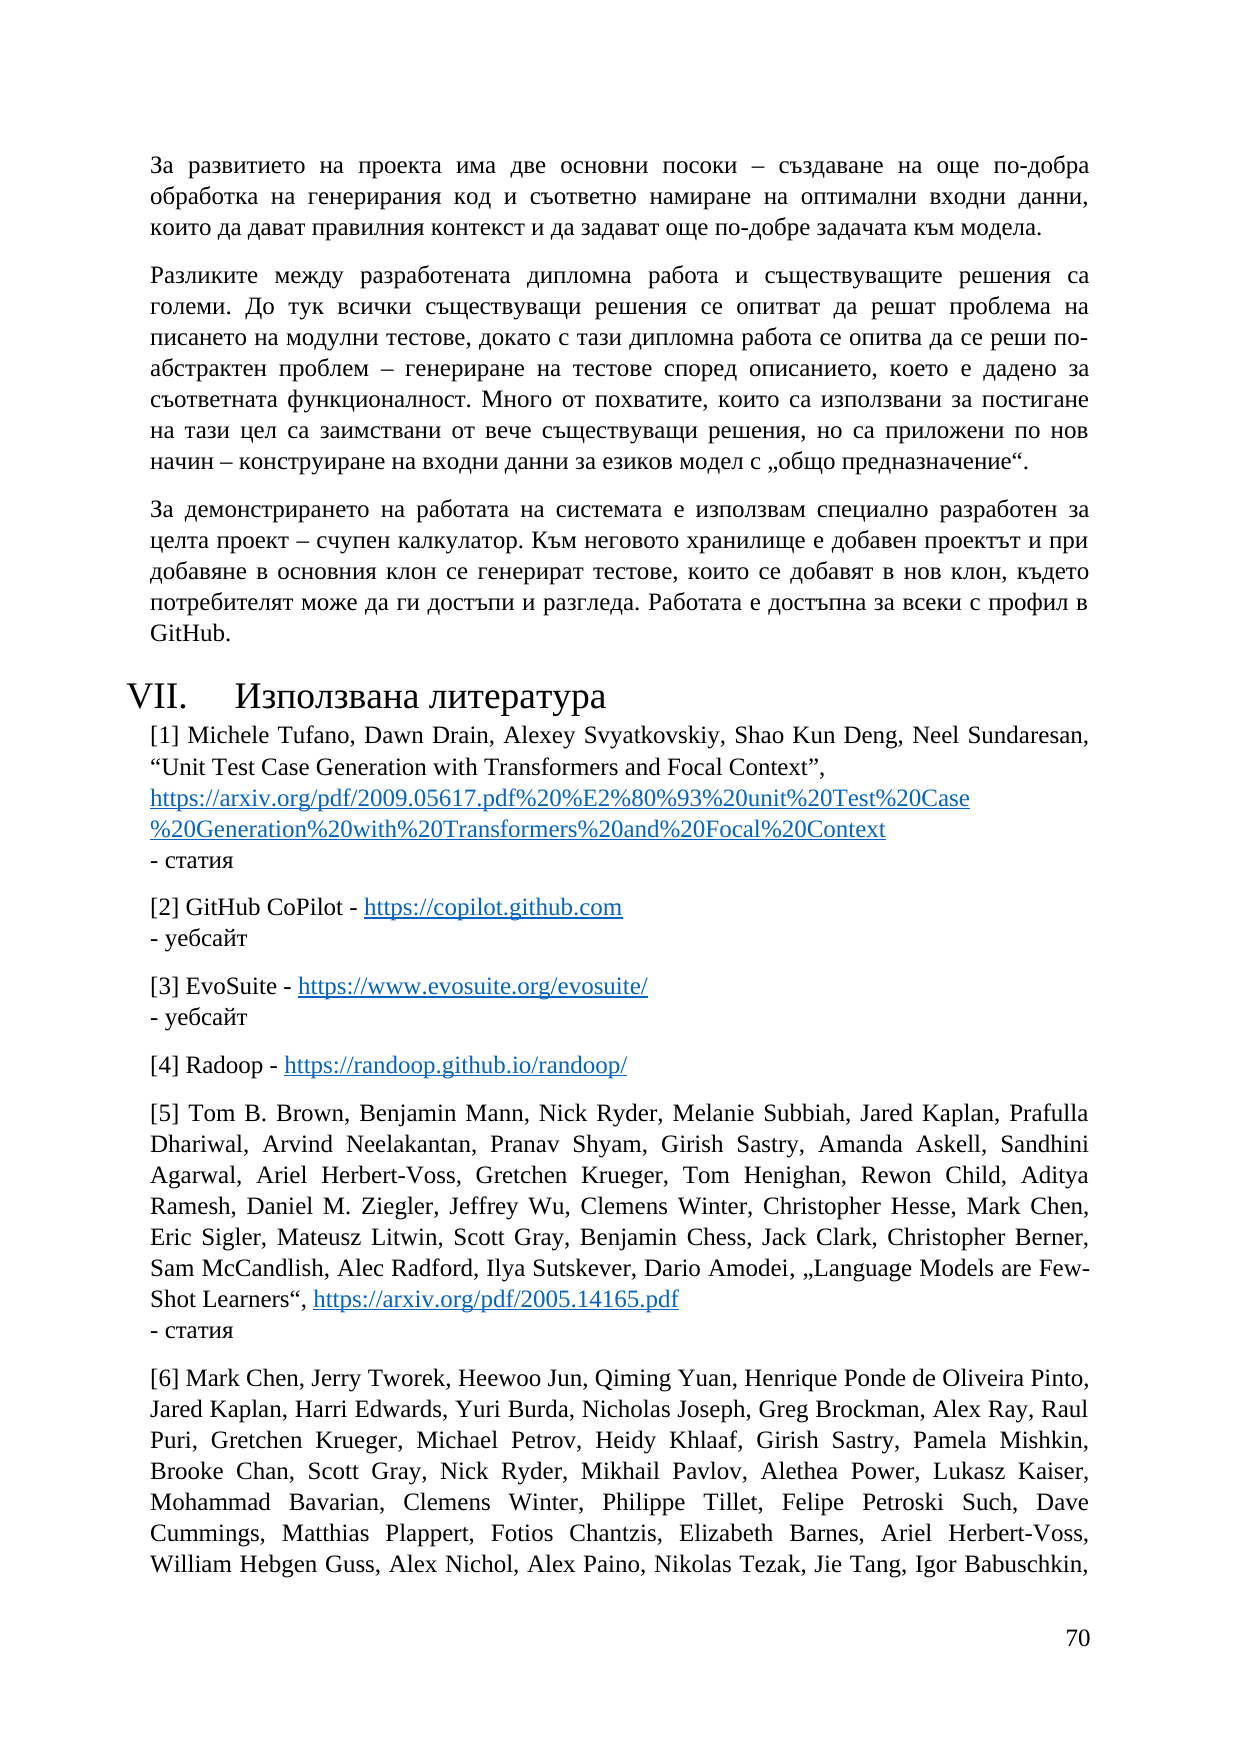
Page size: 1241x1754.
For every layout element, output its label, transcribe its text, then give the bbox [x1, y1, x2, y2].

text [3] EvoSuite - https://www.evosuite.org/evosuite/ - уебсайт [150, 971, 1090, 1031]
text [4] Radoop - https://randoop.github.io/randoop/ [150, 1050, 1090, 1079]
text [2] GitHub CoPilot - https://copilot.github.com - уебсайт [150, 892, 1090, 952]
text За демонстрирането на работата на системата е използвам специално разработен за целта проект – счупен калкулатор. Към неговото хранилище е добавен проектът и при добавяне в основния клон се генерират тестове, които се добавят в нов клон, където потребителят може да ги достъпи и разгледа. Работата е достъпна за всеки с профил в GitHub. [150, 494, 1090, 647]
text За развитието на проекта има две основни посоки – създаване на още по-добра обработка на генерирания код и съответно намиране на оптимални входни данни, които да дават правилния контекст и да задават още по-добре задачата към модела. [150, 150, 1090, 241]
subtitle Използвана литература [187, 674, 1090, 717]
text Разликите между разработената дипломна работа и съществуващите решения са големи. До тук всички съществуващи решения се опитват да решат проблема на писането на модулни тестове, докато с тази дипломна работа се опитва да се реши по-абстрактен проблем – генериране на тестове според описанието, което е дадено за съответната функционалност. Много от похватите, които са използвани за постигане на тази цел са заимствани от вече съществуващи решения, но са приложени по нов начин – конструиране на входни данни за езиков модел с „общо предназначение“. [150, 260, 1090, 475]
text [5] Tom B. Brown, Benjamin Mann, Nick Ryder, Melanie Subbiah, Jared Kaplan, Prafulla Dhariwal, Arvind Neelakantan, Pranav Shyam, Girish Sastry, Amanda Askell, Sandhini Agarwal, Ariel Herbert-Voss, Gretchen Krueger, Tom Henighan, Rewon Child, Aditya Ramesh, Daniel M. Ziegler, Jeffrey Wu, Clemens Winter, Christopher Hesse, Mark Chen, Eric Sigler, Mateusz Litwin, Scott Gray, Benjamin Chess, Jack Clark, Christopher Berner, Sam McCandlish, Alec Radford, Ilya Sutskever, Dario Amodei, „Language Models are Few-Shot Learners“, https://arxiv.org/pdf/2005.14165.pdf - статия [150, 1098, 1090, 1344]
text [150, 1363, 1090, 1578]
text [1] Michele Tufano, Dawn Drain, Alexey Svyatkovskiy, Shao Kun Deng, Neel Sundaresan, “Unit Test Case Generation with Transformers and Focal Context”, https://arxiv.org/pdf/2009.05617.pdf%20%E2%80%93%20unit%20Test%20Case%20Generation%20with%20Transformers%20and%20Focal%20Context - статия [150, 721, 1090, 873]
